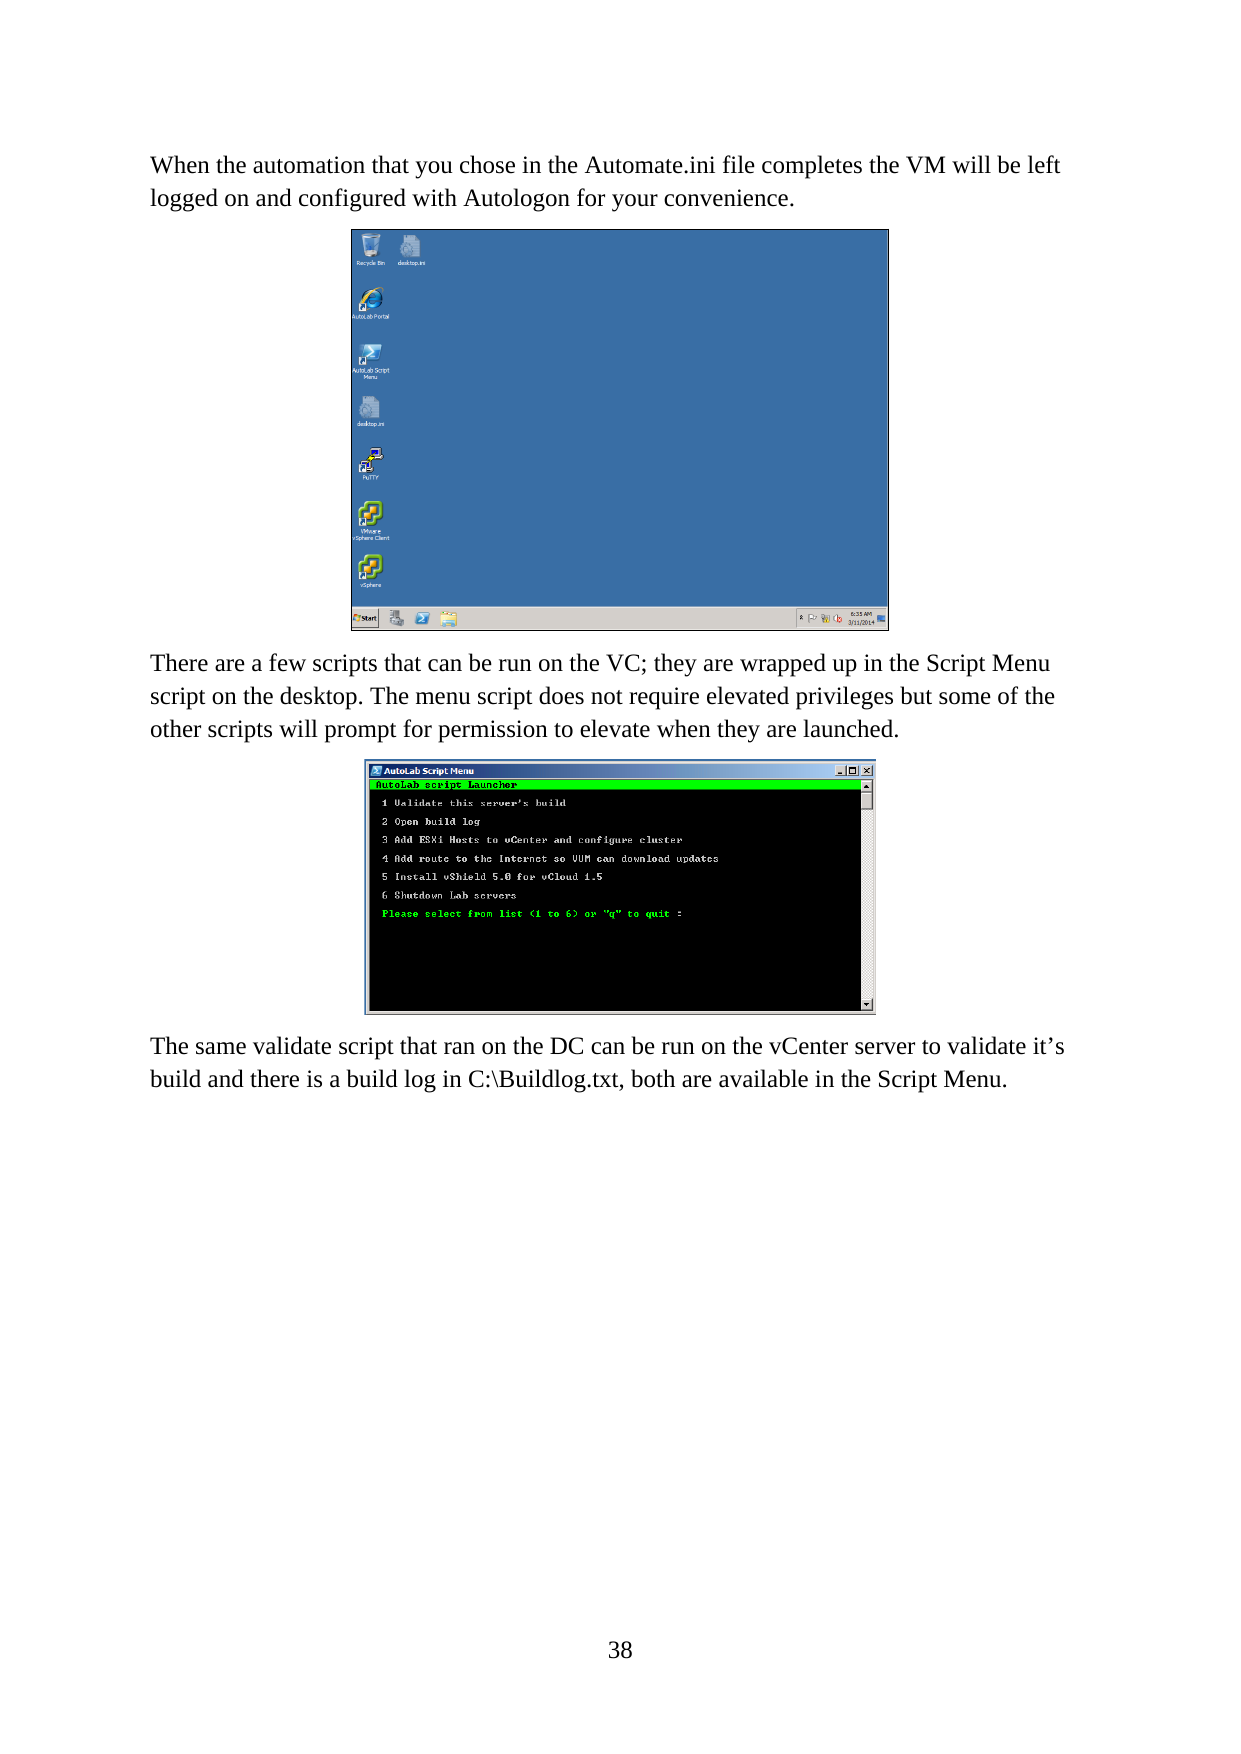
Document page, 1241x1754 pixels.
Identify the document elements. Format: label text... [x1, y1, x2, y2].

picture [364, 759, 876, 1015]
text The same validate script that ran on the DC can be run on the vCenter server to validate it’s build and there is a build log in C:\Buildlog.txt, both are available in the Script Menu. [150, 1031, 1090, 1093]
text There are a few scripts that can be run on the VC; they are wrapped up in the Script Menu script on the desktop. The menu script does not require elevated privileges but some of the other scripts will prompt for permission to elevate when they are launched. [150, 648, 1090, 743]
text When the automation that you chose in the Automate.ini file completes the VM will be left logged on and configured with Autologon for your convenience. [150, 150, 1090, 212]
picture [352, 230, 888, 630]
